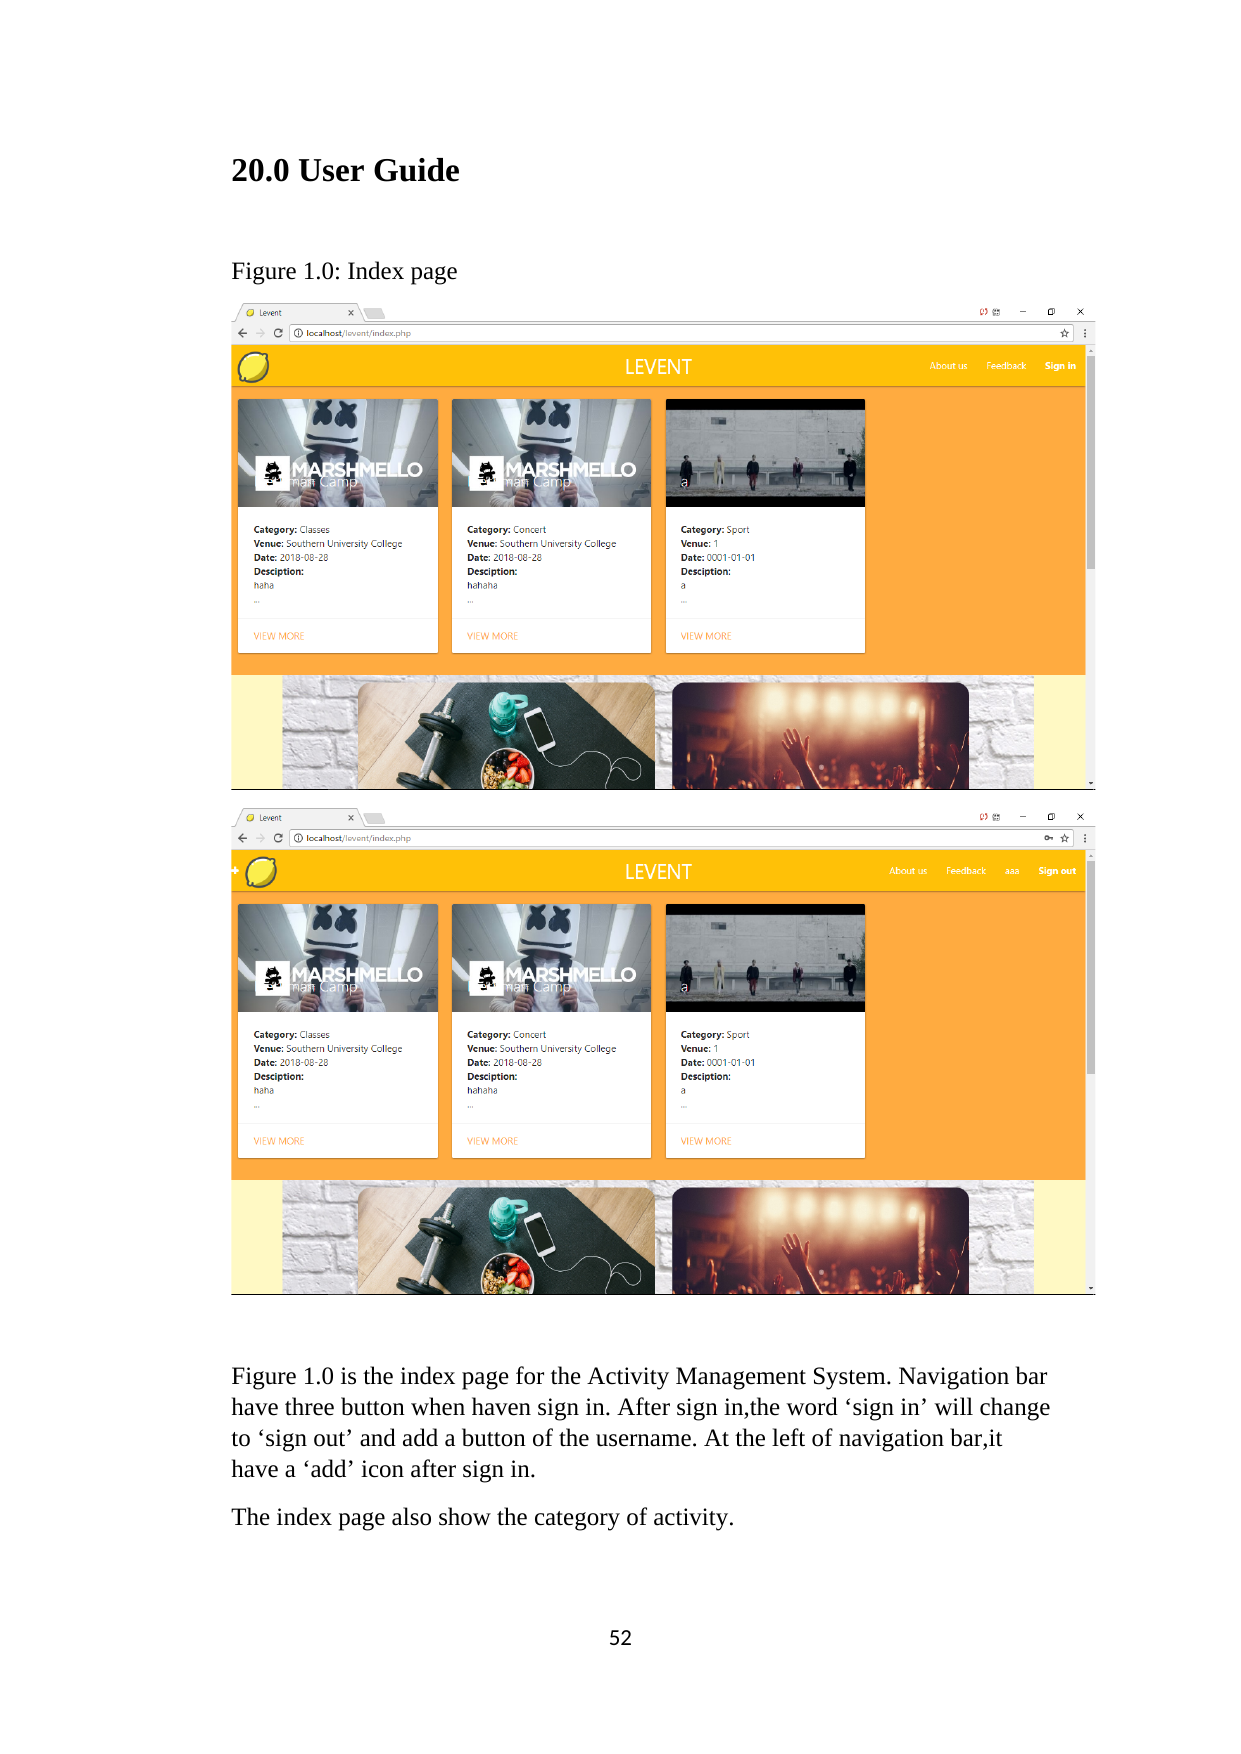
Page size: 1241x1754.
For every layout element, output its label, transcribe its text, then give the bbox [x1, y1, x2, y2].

text The index page also show the category of activity. [231, 1502, 1053, 1530]
picture [231, 303, 1096, 790]
text Figure 1.0 is the index page for the Activity Management System. Navigation bar have three button when haven sign in. After sign in,the word ‘sign in’ will change to ‘sign out’ and add a button of the username. At the left of navigation bar,it have a ‘add’ icon after sign in. [231, 1361, 1053, 1483]
picture [231, 808, 1096, 1295]
text 20.0 User Guide [231, 150, 1053, 188]
text Figure 1.0: Index page [231, 256, 1053, 284]
